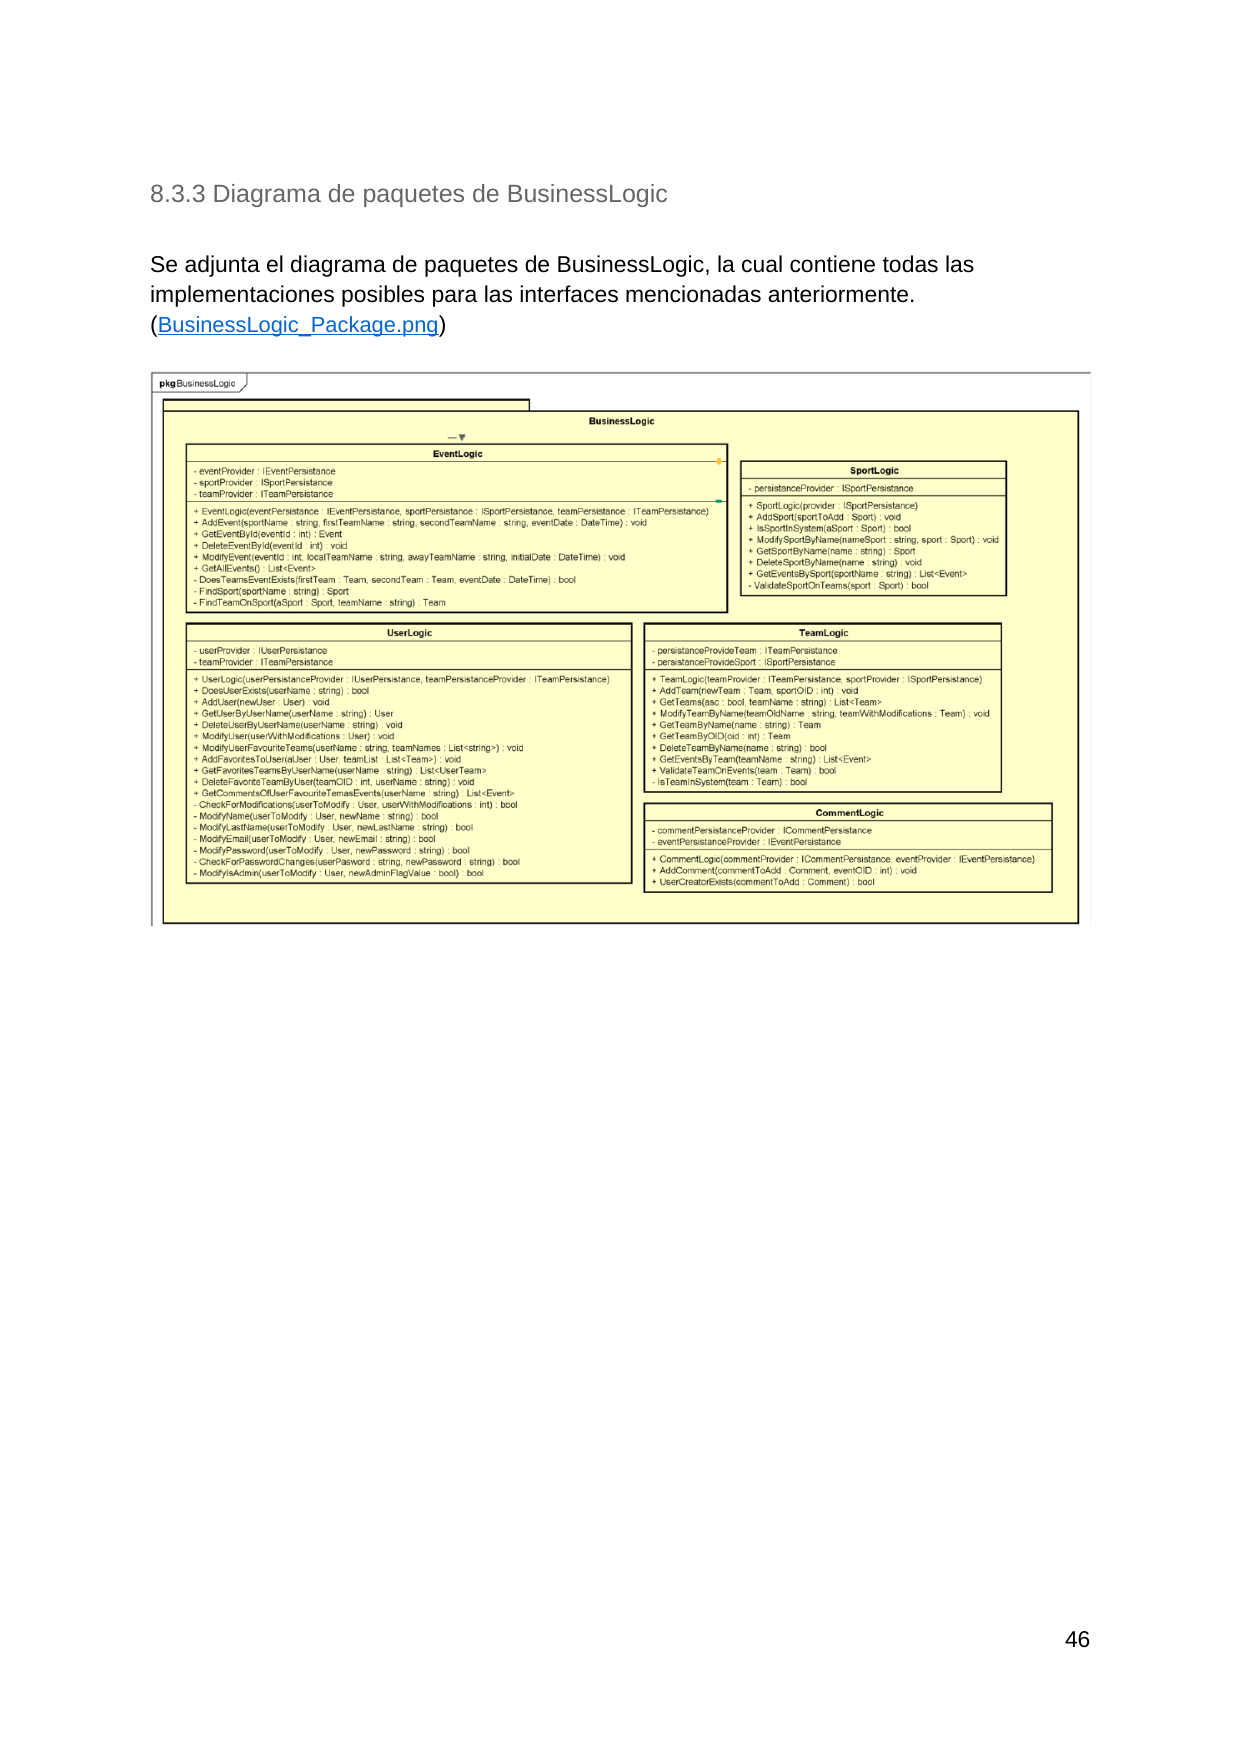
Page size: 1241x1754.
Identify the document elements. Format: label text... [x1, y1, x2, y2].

picture [150, 371, 1091, 926]
text Se adjunta el diagrama de paquetes de BusinessLogic, la cual contiene todas las implementaciones posibles para las interfaces mencionadas anteriormente. (BusinessLogic_Package.png) [150, 251, 1090, 337]
subtitle 8.3.3 Diagrama de paquetes de BusinessLogic [150, 179, 1090, 208]
